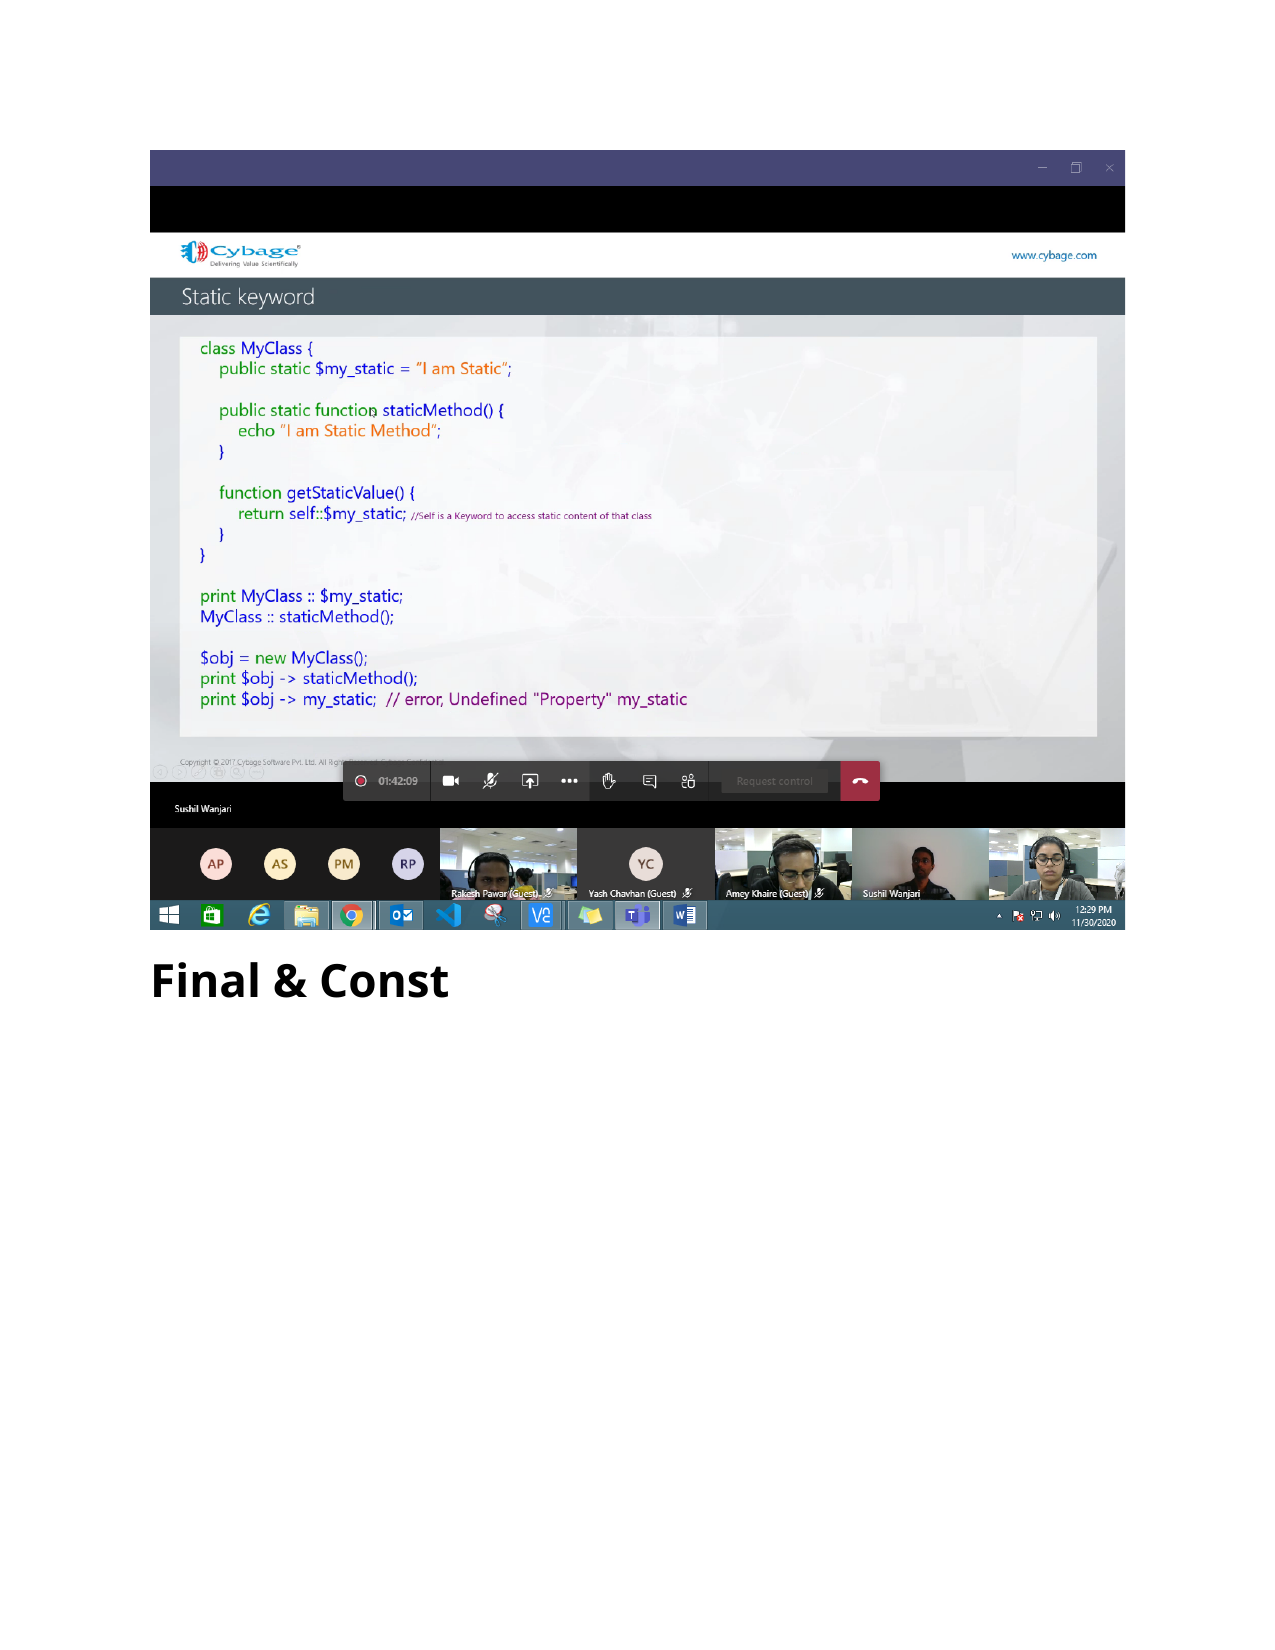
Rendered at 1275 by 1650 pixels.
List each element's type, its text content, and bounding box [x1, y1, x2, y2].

picture [150, 150, 1125, 930]
text Final & Const [150, 949, 1125, 1011]
